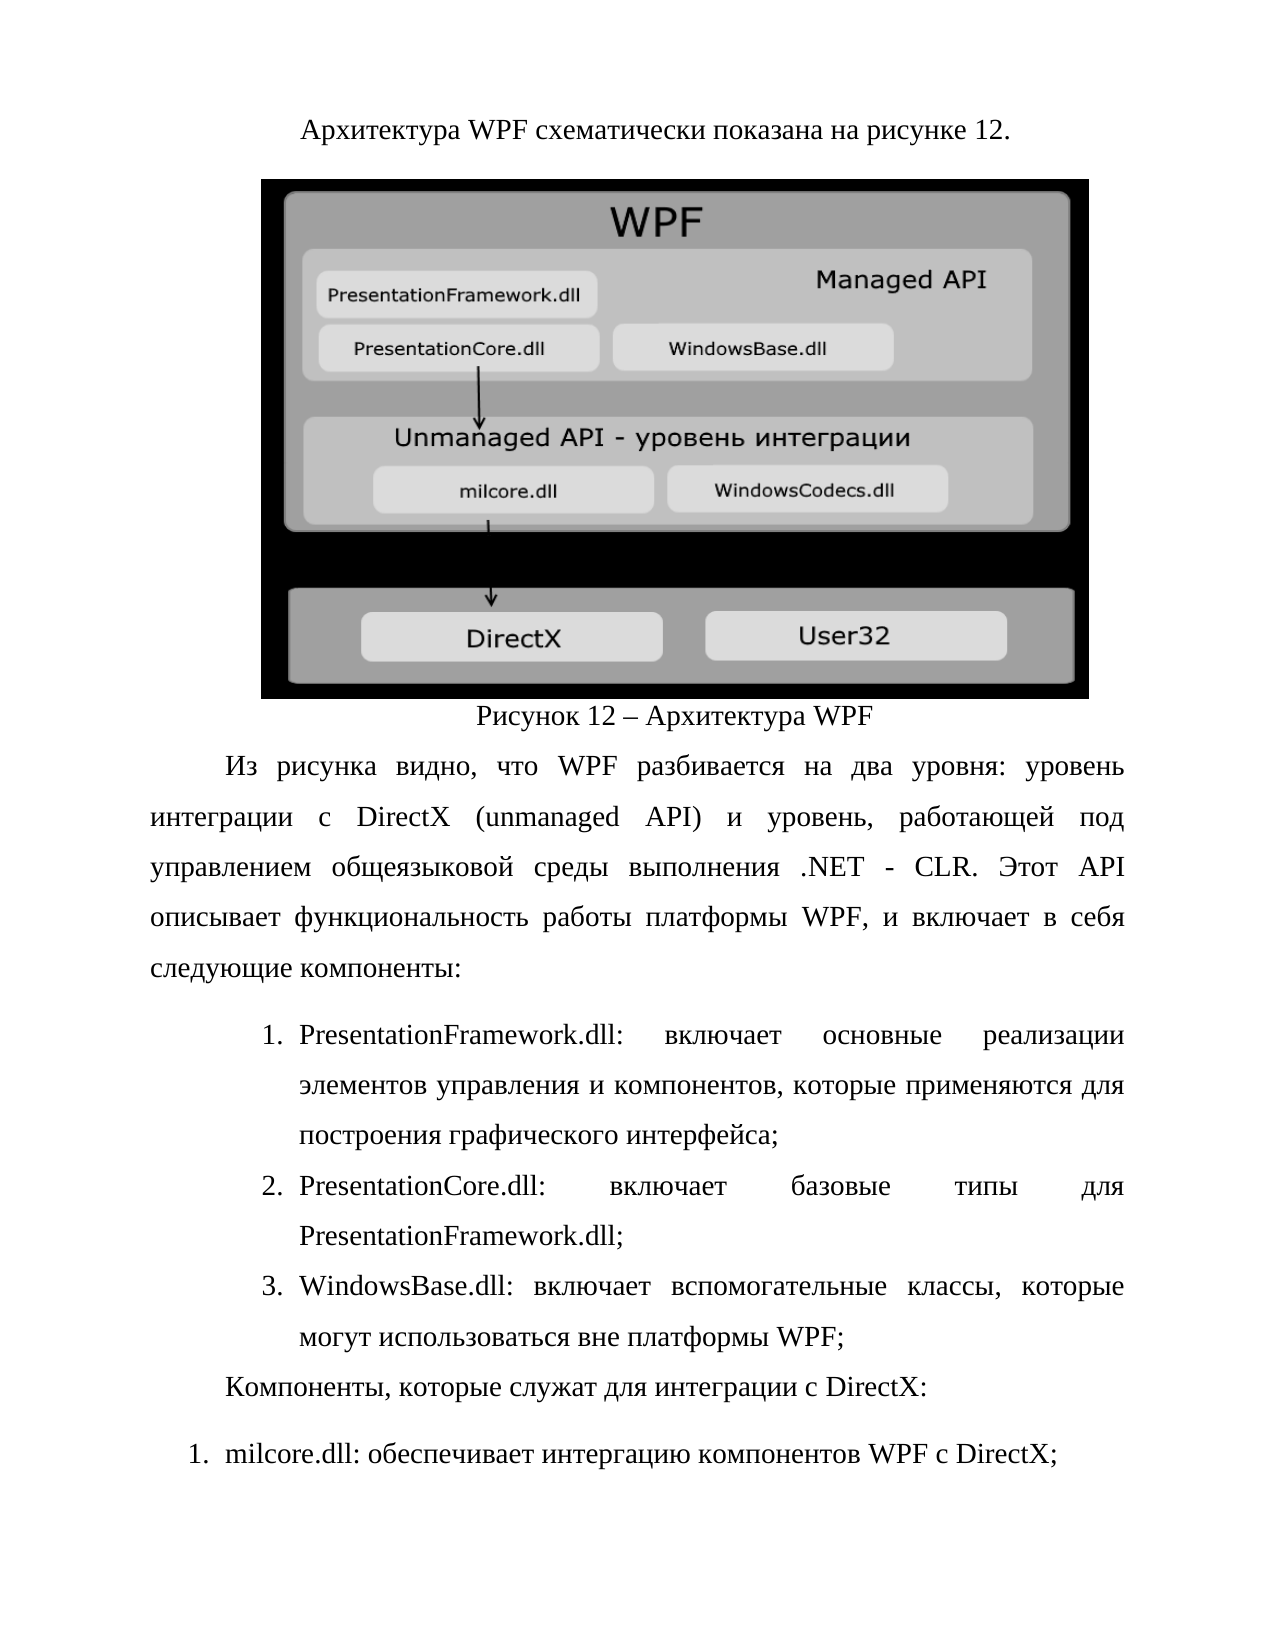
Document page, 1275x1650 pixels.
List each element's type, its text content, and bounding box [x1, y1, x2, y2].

text Из рисунка видно, что WPF разбивается на два уровня: уровень интеграции с DirectX (unmanaged API) и уровень, работающей под управлением общеязыковой среды выполнения .NET - CLR. Этот API описывает функциональность работы платформы WPF, и включает в себя следующие компоненты: [150, 748, 1125, 983]
list WindowsBase.dll: включает вспомогательные классы, которые могут использоваться вне платформы WPF; [261, 1268, 1125, 1352]
list PresentationFramework.dll: включает основные реализации элементов управления и компонентов, которые применяются для построения графического интерфейса; [261, 1017, 1125, 1151]
list PresentationCore.dll: включает базовые типы для PresentationFramework.dll; [261, 1168, 1125, 1252]
text Архитектура WPF схематически показана на рисунке 12. [150, 112, 1125, 146]
text Компоненты, которые служат для интеграции с DirectX: [150, 1369, 1125, 1402]
text Рисунок 12 – Архитектура WPF [150, 698, 1125, 732]
list milcore.dll: обеспечивает интергацию компонентов WPF с DirectX; [187, 1436, 1125, 1469]
picture [261, 179, 1089, 699]
